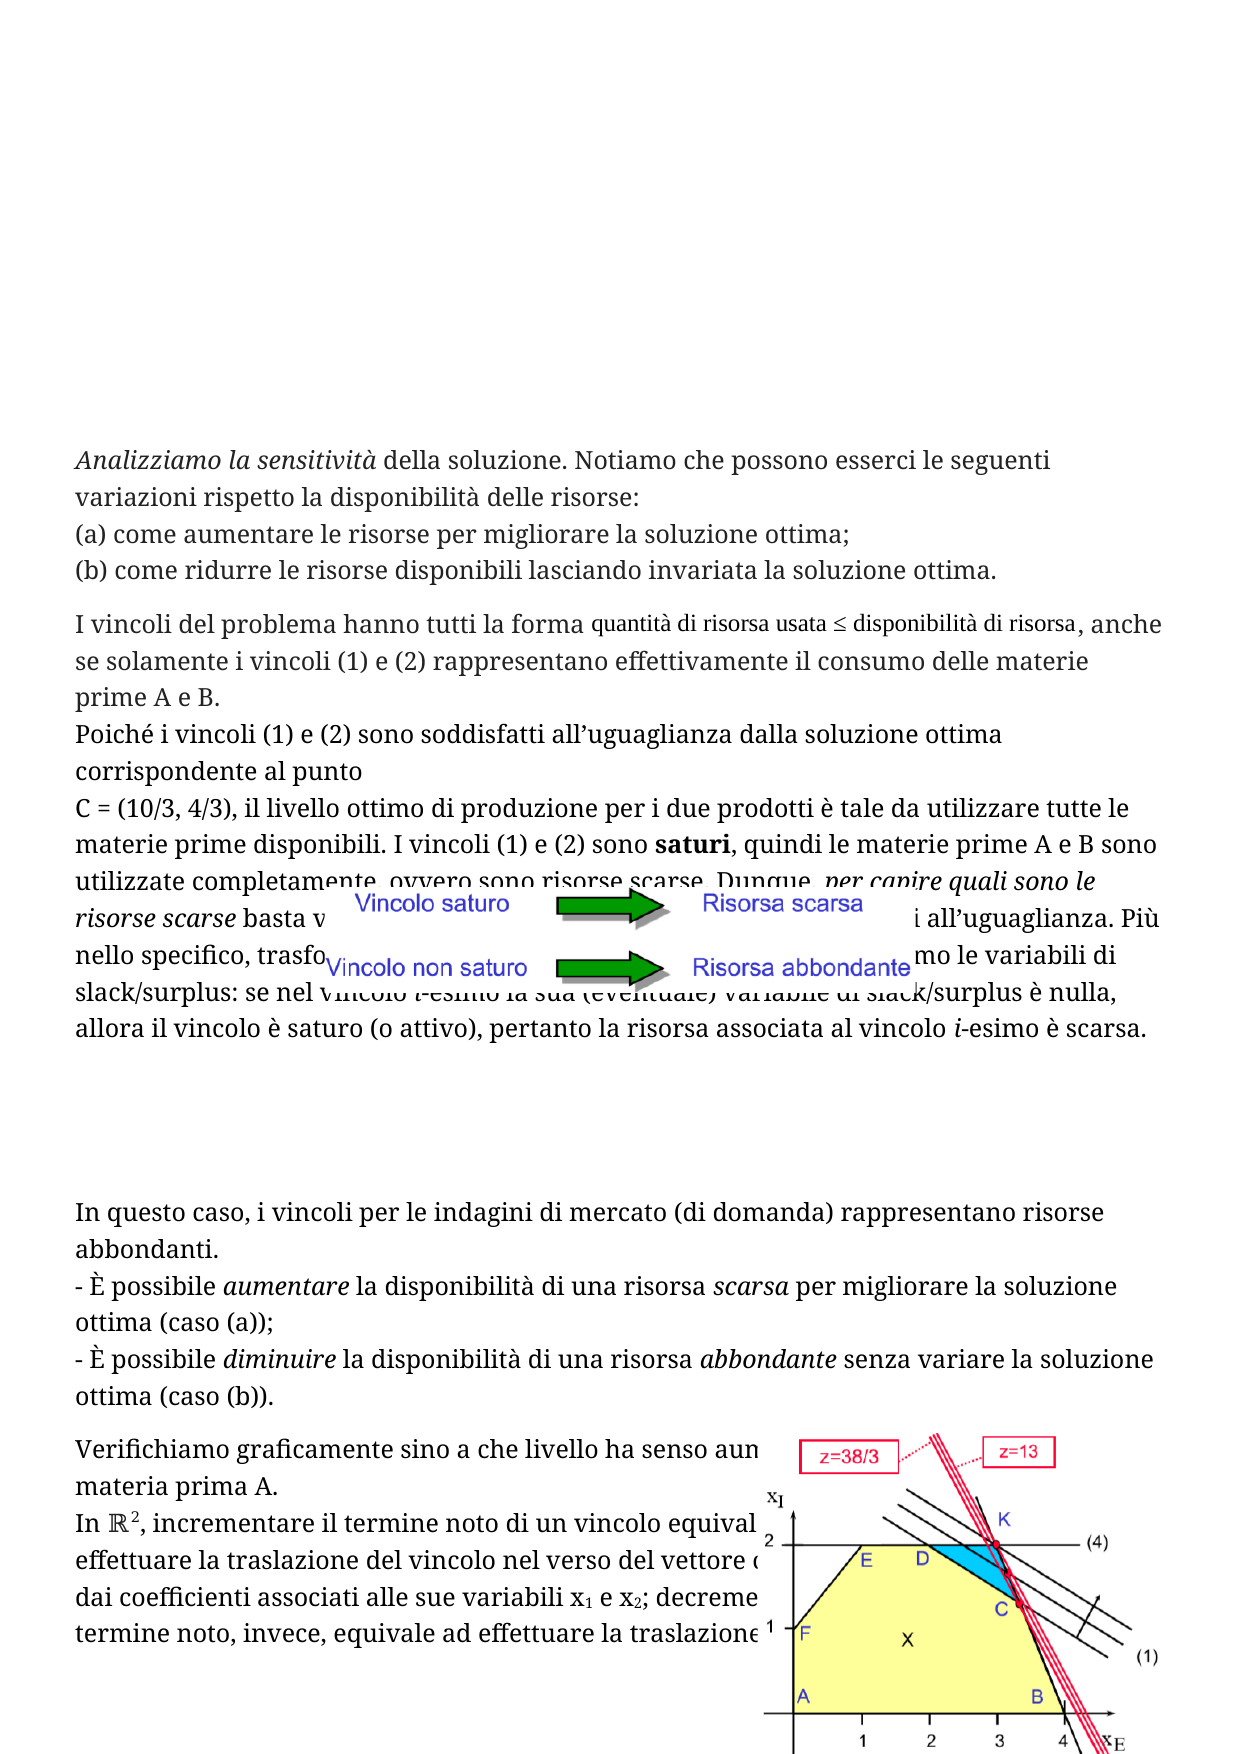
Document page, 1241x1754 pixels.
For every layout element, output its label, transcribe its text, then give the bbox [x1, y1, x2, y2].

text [75, 75, 1165, 587]
picture [757, 1433, 1166, 1754]
text I vincoli del problema hanno tutti la forma , anche se solamente i vincoli (1) e (2) rappresentano effettivamente il consumo delle materie prime A e B. Poiché i vincoli (1) e (2) sono soddisfatti all’uguaglianza dalla soluzione ottima corrispondente al punto C = (10/3, 4/3), il livello ottimo di produzione per i due prodotti è tale da utilizzare tutte le materie prime disponibili. I vincoli (1) e (2) sono saturi, quindi le materie prime A e B sono utilizzate completamente, ovvero sono risorse scarse. Dunque, per capire quali sono le risorse scarse basta verificare quali vincoli del primale sono soddisfatti all’uguaglianza. Più nello specifico, trasformando il problema in forma standard aggiungiamo le variabili di slack/surplus: se nel vincolo i-esimo la sua (eventuale) variabile di slack/surplus è nulla, allora il vincolo è saturo (o attivo), pertanto la risorsa associata al vincolo i-esimo è scarsa. In questo caso, i vincoli per le indagini di mercato (di domanda) rappresentano risorse abbondanti. - È possibile aumentare la disponibilità di una risorsa scarsa per migliorare la soluzione ottima (caso (a)); - È possibile diminuire la disponibilità di una risorsa abbondante senza variare la soluzione ottima (caso (b)). [75, 606, 1165, 1413]
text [75, 1432, 1165, 1650]
picture [324, 887, 916, 993]
